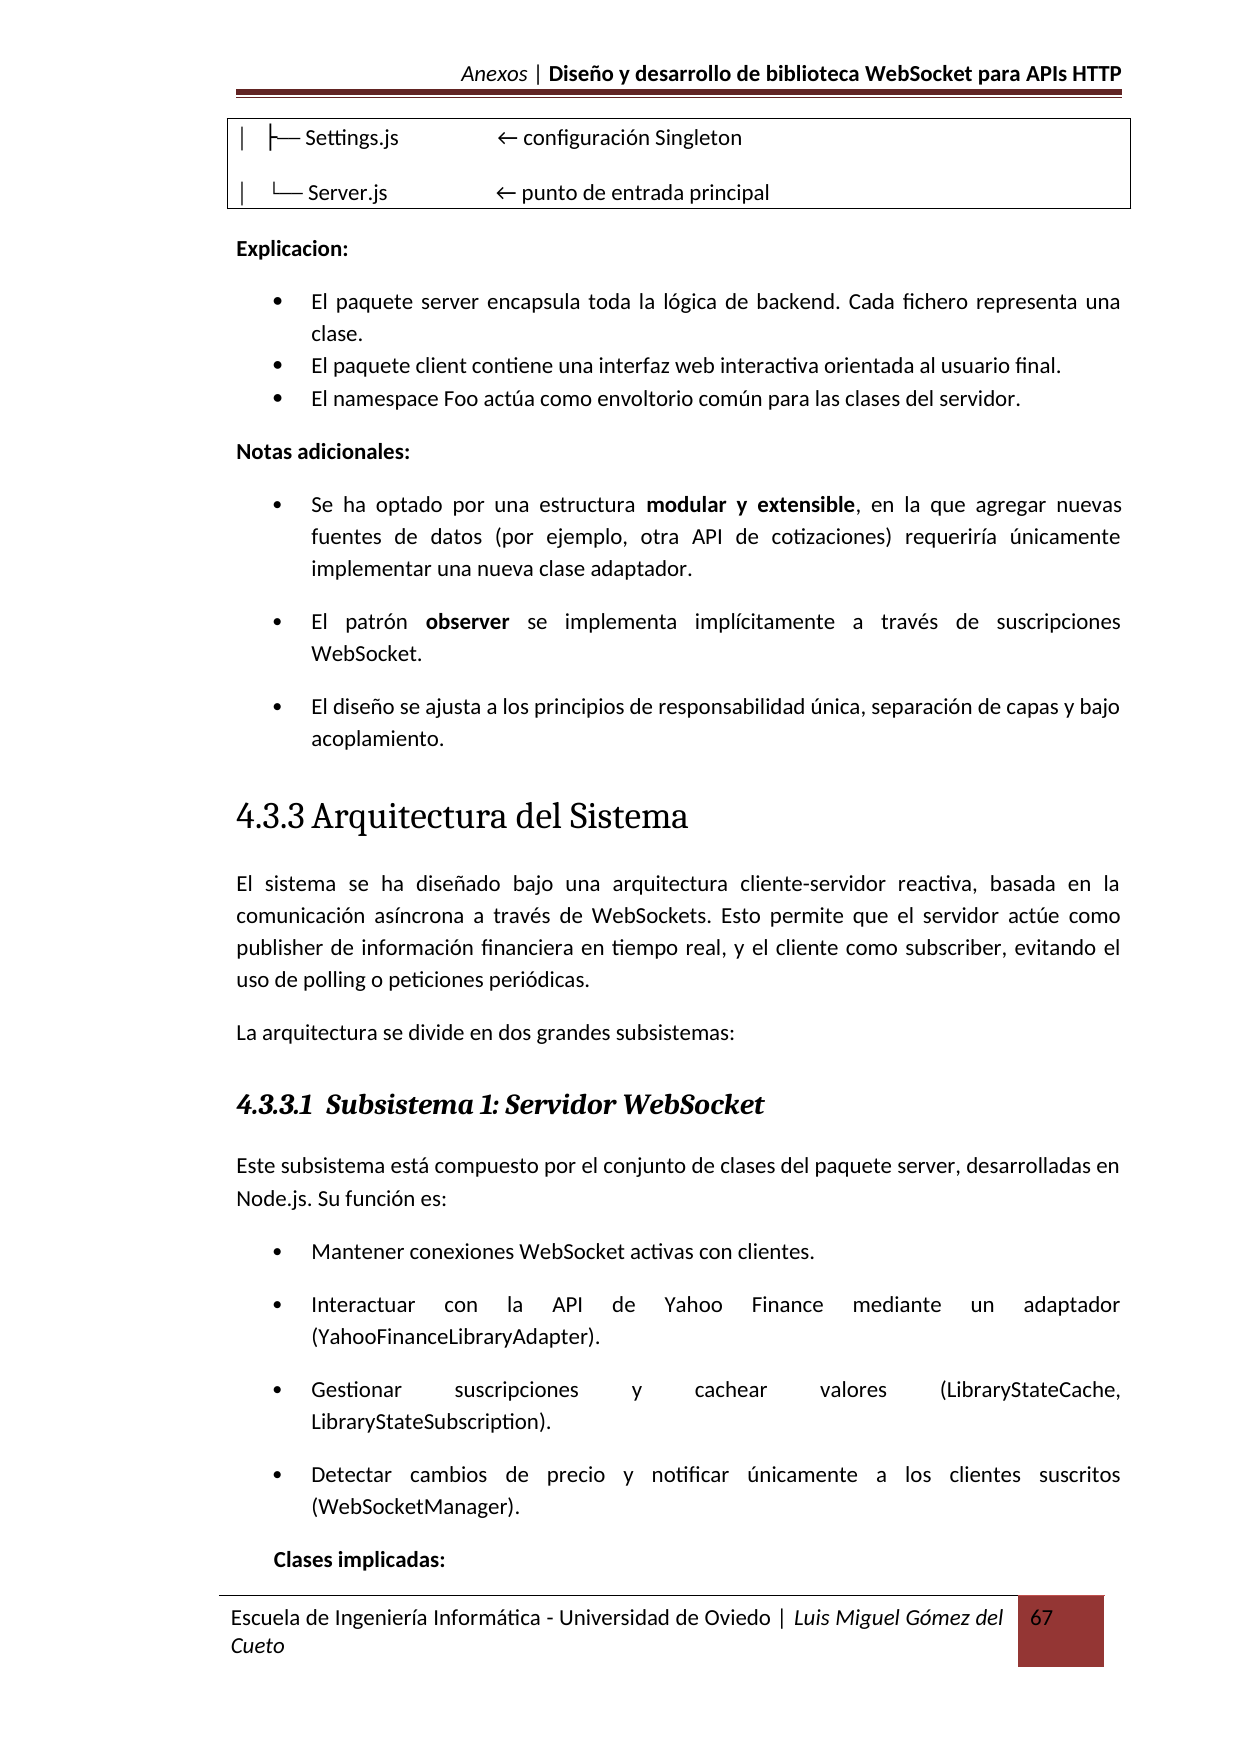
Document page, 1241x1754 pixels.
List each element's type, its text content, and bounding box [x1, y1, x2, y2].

text Notas adicionales: [236, 437, 1122, 465]
list Se ha optado por una estructura modular y extensible, en la que agregar nuevas fuentes de datos (por ejemplo, otra API de cotizaciones) requeriría únicamente implementar una nueva clase adaptador. [274, 490, 1122, 582]
list Gestionar suscripciones y cachear valores (LibraryStateCache, LibraryStateSubscription). [274, 1375, 1122, 1435]
list Mantener conexiones WebSocket activas con clientes. [274, 1237, 1122, 1265]
text La arquitectura se divide en dos grandes subsistemas: [236, 1018, 1122, 1046]
text El sistema se ha diseñado bajo una arquitectura cliente-servidor reactiva, basada en la comunicación asíncrona a través de WebSockets. Esto permite que el servidor actúe como publisher de información financiera en tiempo real, y el cliente como subscriber, evitando el uso de polling o peticiones periódicas. [236, 869, 1122, 993]
text │ └── Server.js ← punto de entrada principal [228, 175, 1130, 208]
list El diseño se ajusta a los principios de responsabilidad única, separación de capas y bajo acoplamiento. [274, 692, 1122, 753]
list Interactuar con la API de Yahoo Finance mediante un adaptador (YahooFinanceLibraryAdapter). [274, 1290, 1122, 1350]
text Este subsistema está compuesto por el conjunto de clases del paquete server, desarrolladas en Node.js. Su función es: [236, 1152, 1122, 1212]
text Clases implicadas: [274, 1546, 1122, 1573]
list El patrón observer se implementa implícitamente a través de suscripciones WebSocket. [274, 607, 1122, 667]
text │ ├── Settings.js ← configuración Singleton [228, 119, 1130, 152]
text Explicacion: [236, 234, 1122, 262]
subtitle Arquitectura del Sistema [236, 794, 1122, 837]
list El paquete client contiene una interfaz web interactiva orientada al usuario final. [274, 352, 1122, 379]
subtitle Subsistema 1: Servidor WebSocket [236, 1088, 1122, 1122]
list El paquete server encapsula toda la lógica de backend. Cada fichero representa una clase. [274, 287, 1122, 347]
list El namespace Foo actúa como envoltorio común para las clases del servidor. [274, 384, 1122, 412]
list Detectar cambios de precio y notificar únicamente a los clientes suscritos (WebSocketManager). [274, 1460, 1122, 1521]
